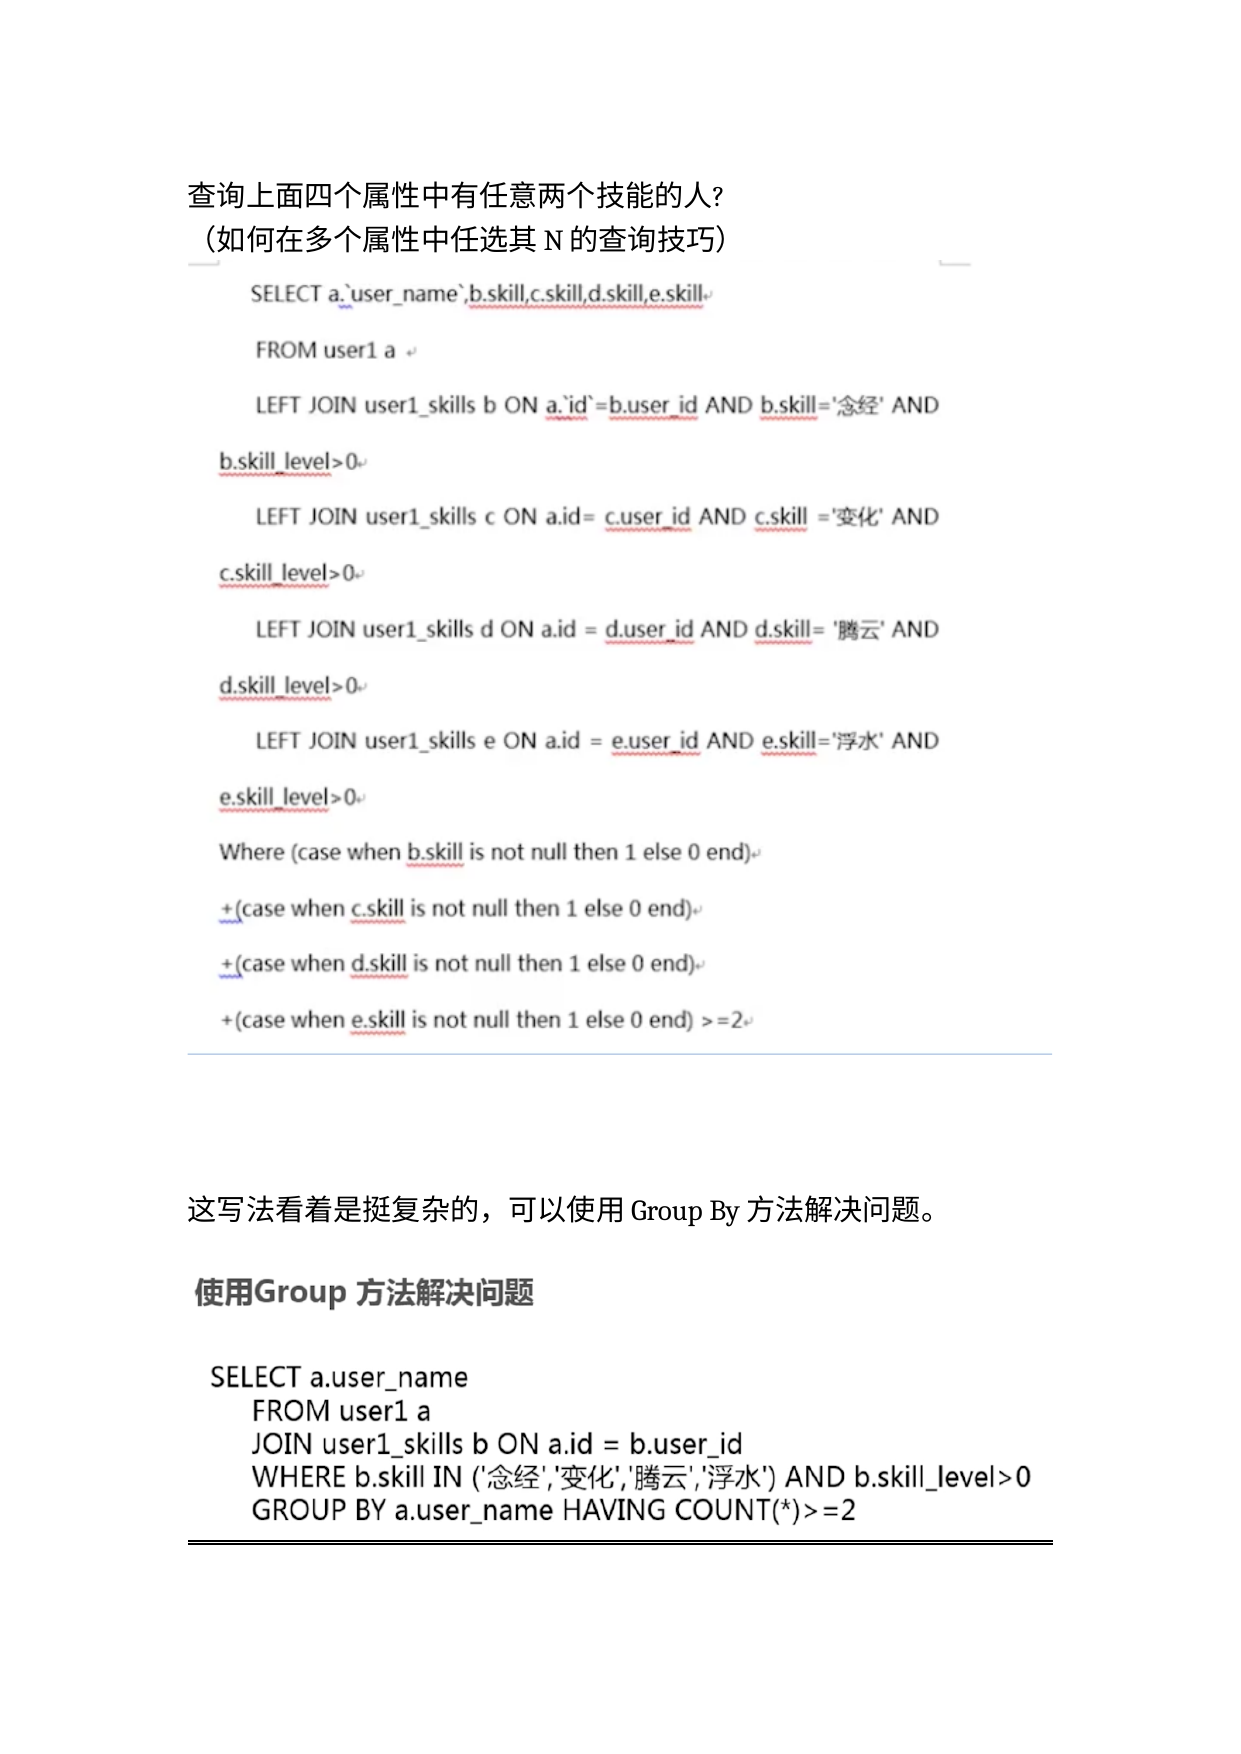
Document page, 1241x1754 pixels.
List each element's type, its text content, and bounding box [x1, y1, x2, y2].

picture [187, 260, 1053, 1055]
text 查询上面四个属性中有任意两个技能的人? [187, 172, 1053, 216]
text 这写法看着是挺复杂的，可以使用Group By方法解决问题。 [187, 1185, 1053, 1229]
picture [187, 1273, 1053, 1531]
text （如何在多个属性中任选其N的查询技巧） [187, 216, 1053, 260]
